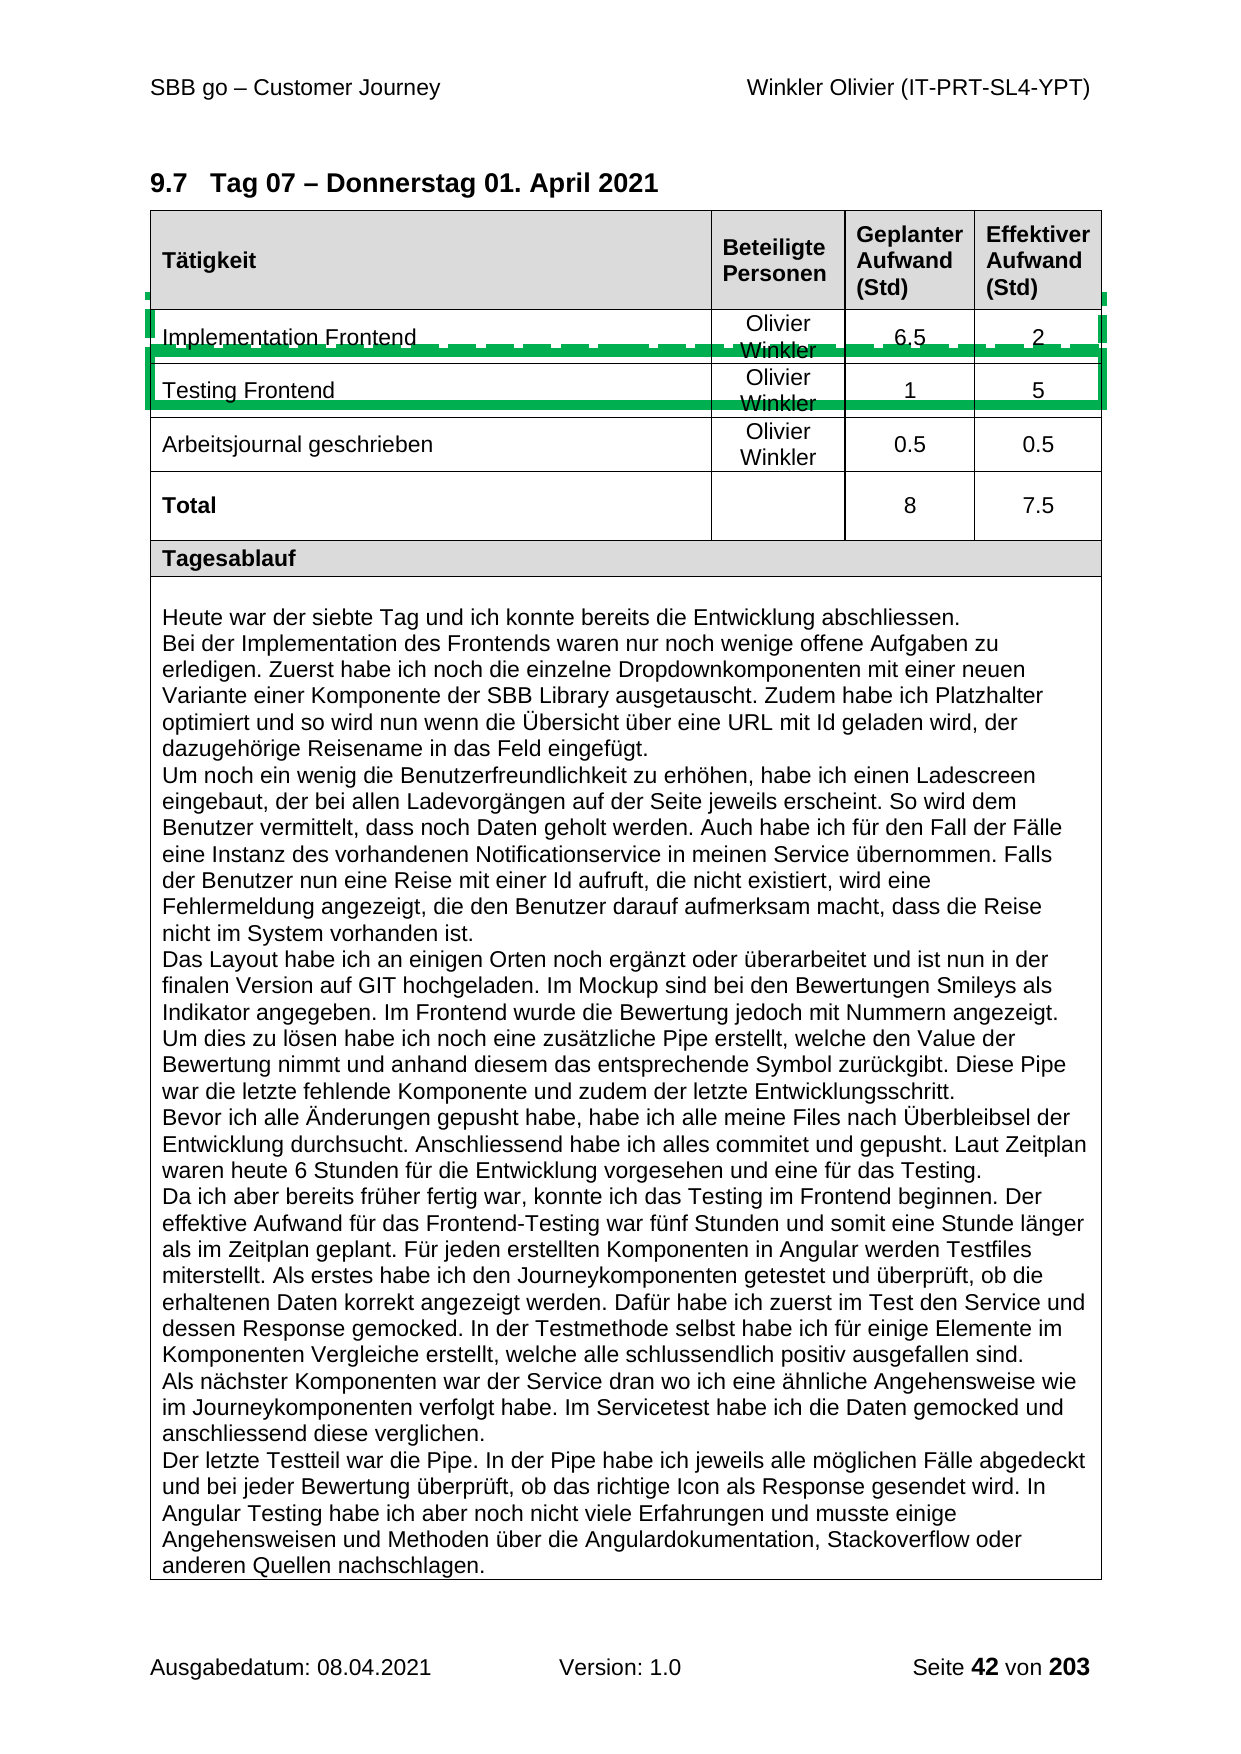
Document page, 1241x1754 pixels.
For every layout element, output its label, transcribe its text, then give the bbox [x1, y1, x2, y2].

table_header Geplanter Aufwand (Std) [846, 211, 974, 309]
table_header Effektiver Aufwand (Std) [975, 211, 1101, 309]
table_cell Implementation Frontend [151, 310, 711, 363]
table_header Beteiligte Personen [712, 211, 844, 309]
table_cell Olivier Winkler [712, 364, 844, 417]
table_cell 6.5 [846, 310, 974, 363]
table_header Tätigkeit [151, 211, 711, 309]
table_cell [151, 577, 1101, 1578]
table_cell Testing Frontend [151, 364, 711, 417]
table_cell 0.5 [846, 418, 974, 471]
table_cell 0.5 [975, 418, 1101, 471]
table_cell 8 [846, 472, 974, 539]
table_cell 2 [975, 310, 1101, 363]
subtitle Tag 07 – Donnerstag 01. April 2021 [150, 167, 1090, 198]
table_cell 7.5 [975, 472, 1101, 539]
table_cell Tagesablauf [151, 541, 1101, 576]
table_cell 5 [975, 364, 1101, 417]
table_cell Total [151, 472, 711, 539]
table_cell [712, 472, 844, 539]
table_cell Olivier Winkler [712, 418, 844, 471]
table_cell Arbeitsjournal geschrieben [151, 418, 711, 471]
table_cell Olivier Winkler [712, 310, 844, 363]
table_cell 1 [846, 364, 974, 417]
